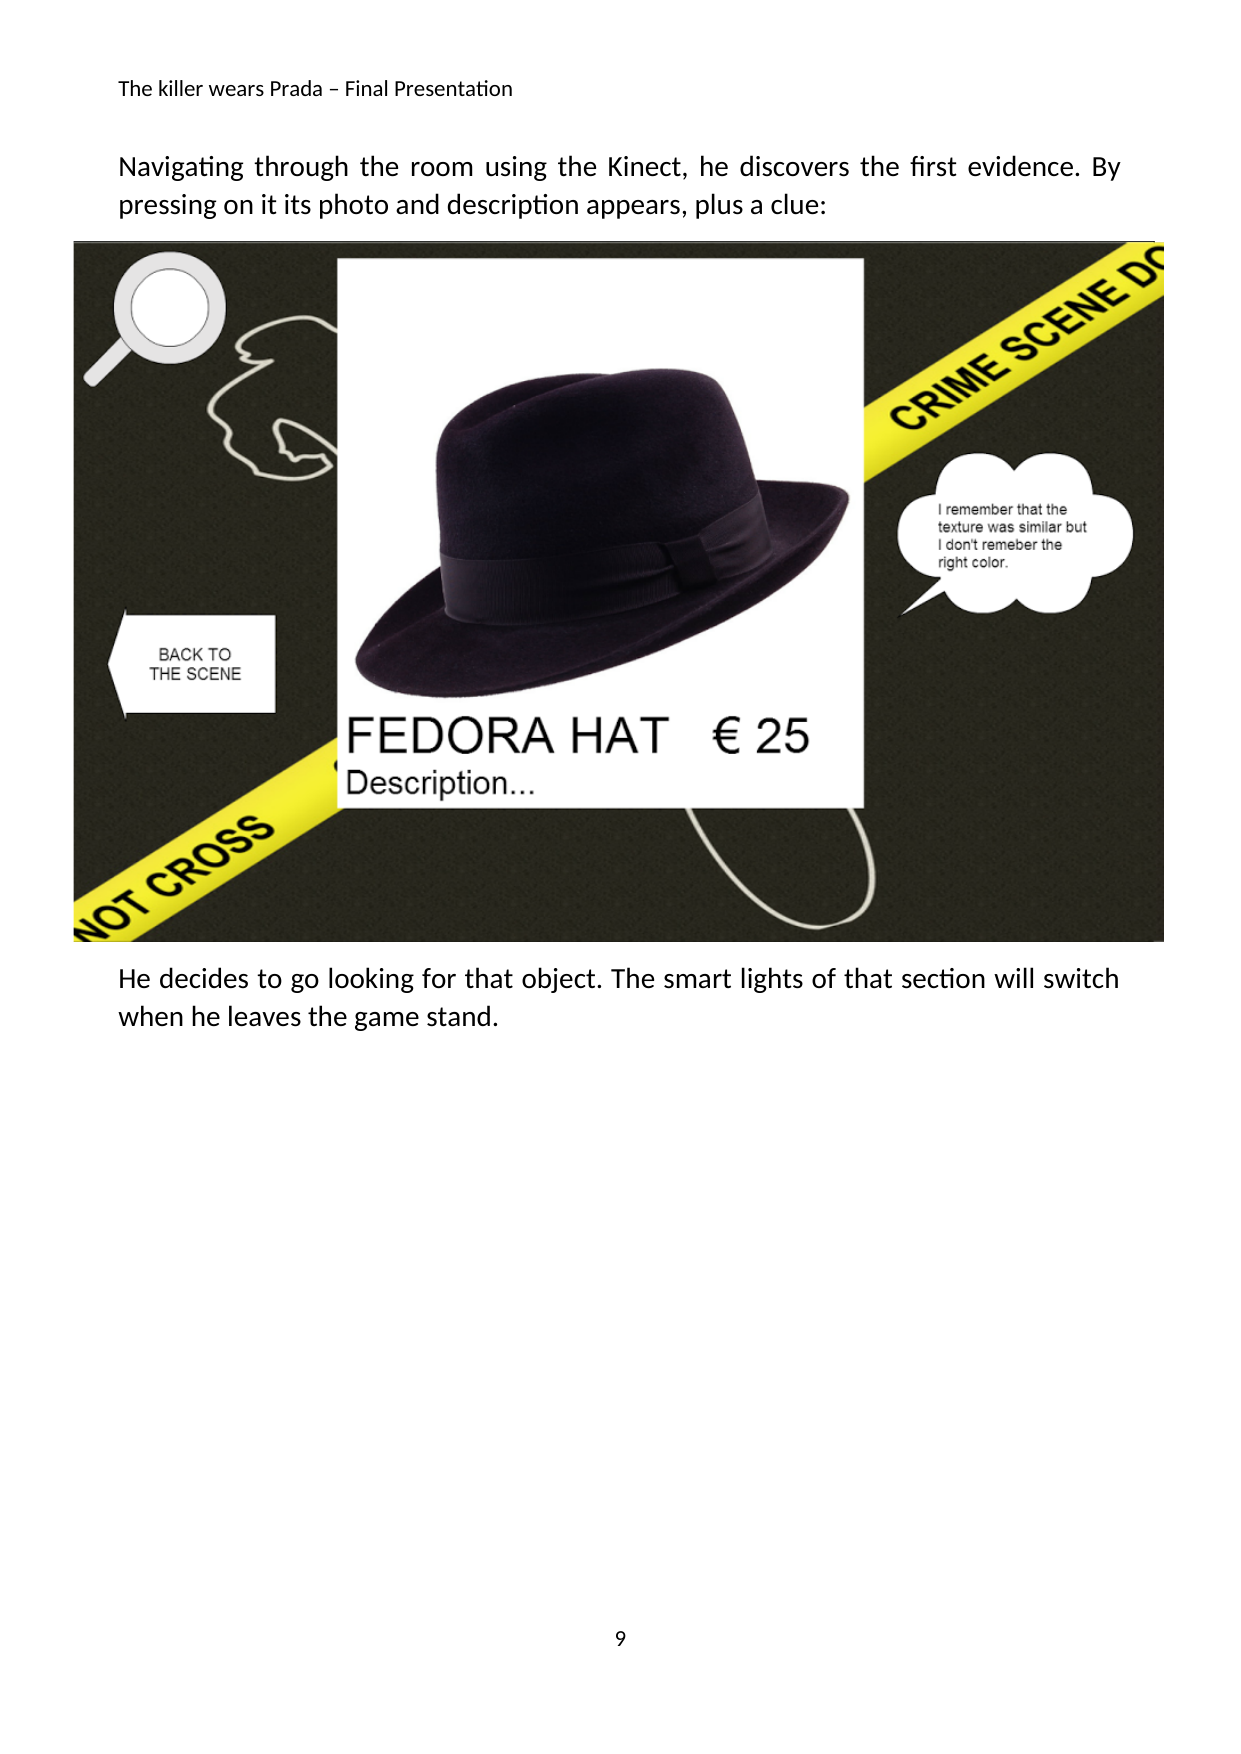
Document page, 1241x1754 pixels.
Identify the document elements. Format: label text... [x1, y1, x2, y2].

text Navigating through the room using the Kinect, he discovers the first evidence. By pressing on it its photo and description appears, plus a clue: [118, 148, 1122, 222]
text He decides to go looking for that object. The smart lights of that section will switch when he leaves the game stand. [118, 960, 1122, 1034]
picture [73, 241, 1164, 942]
